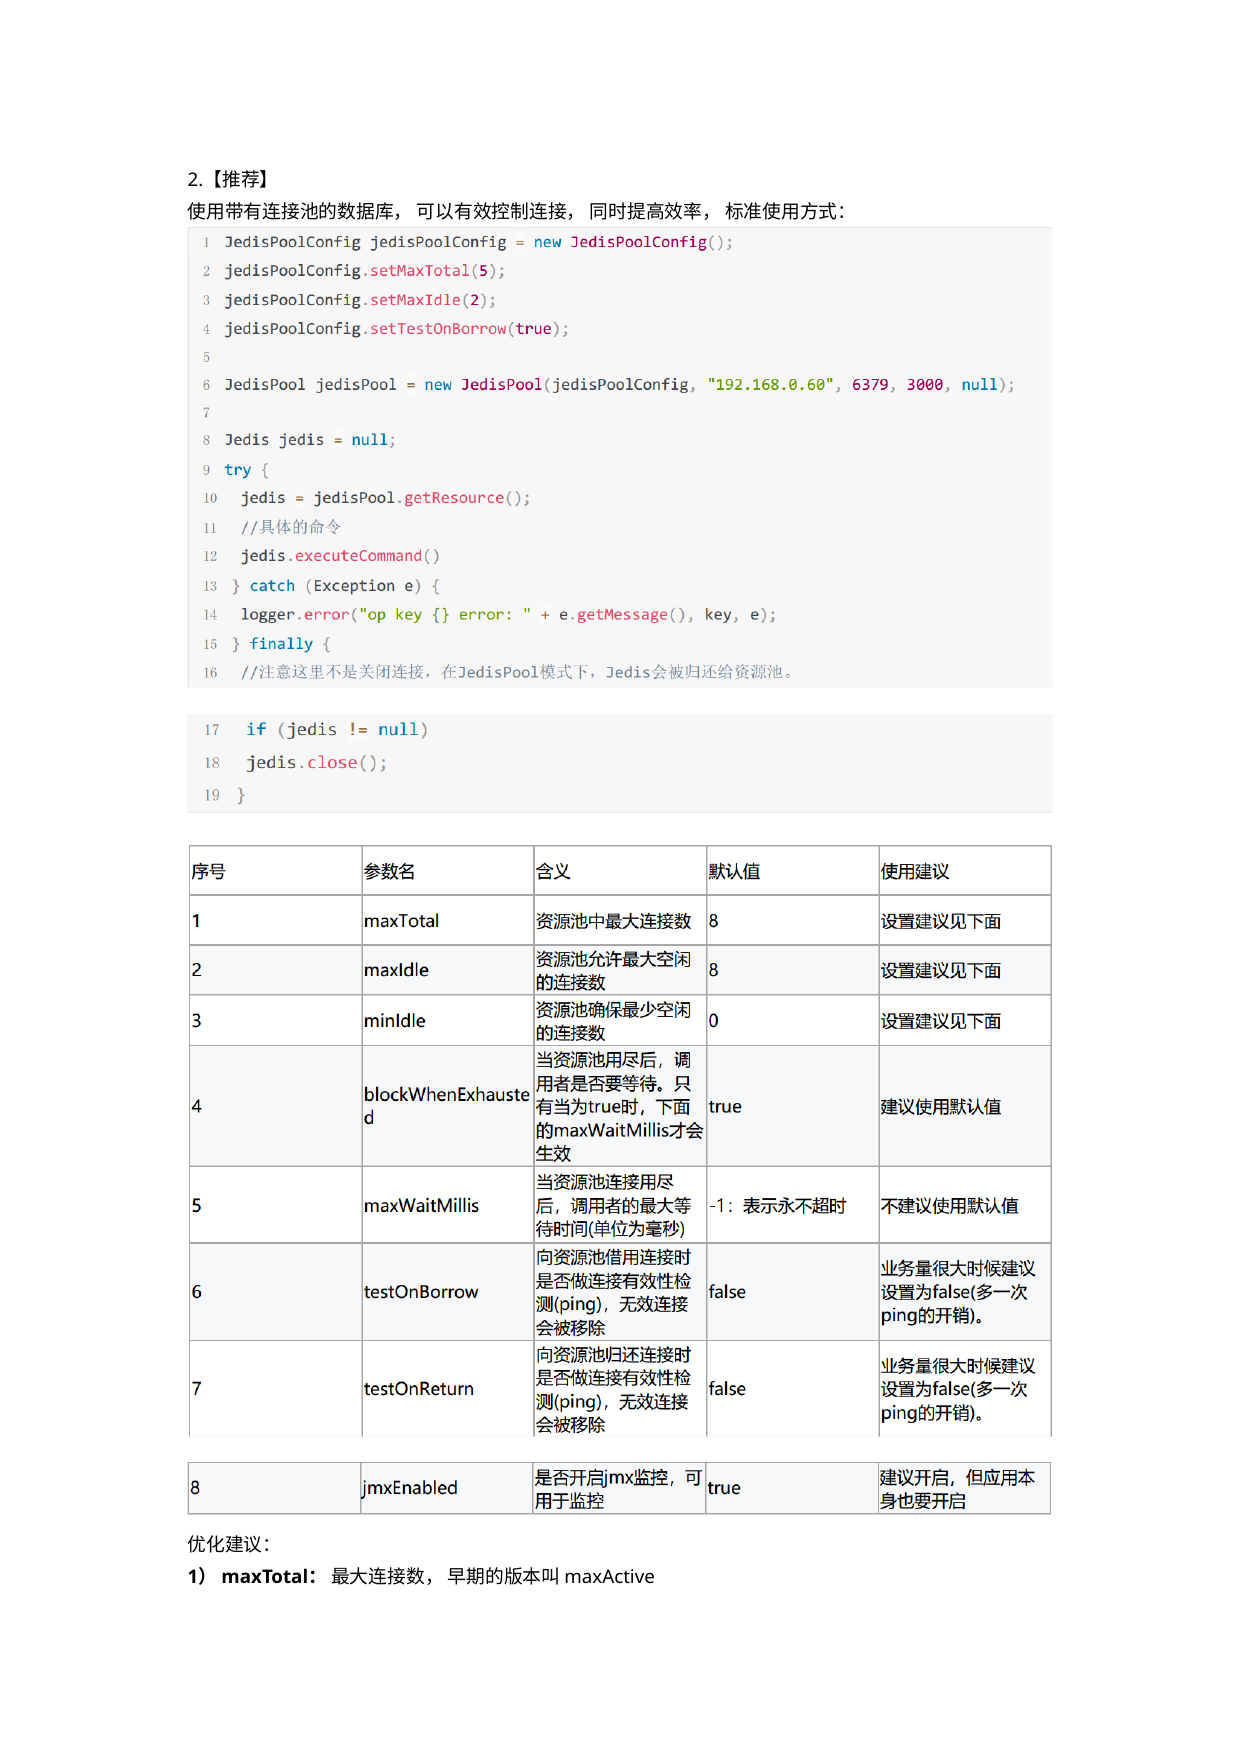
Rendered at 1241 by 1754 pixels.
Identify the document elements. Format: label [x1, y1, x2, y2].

text [187, 1527, 1053, 1592]
picture [187, 1462, 1053, 1515]
picture [187, 714, 1053, 813]
text [187, 162, 1053, 227]
picture [187, 227, 1053, 688]
picture [187, 844, 1053, 1437]
